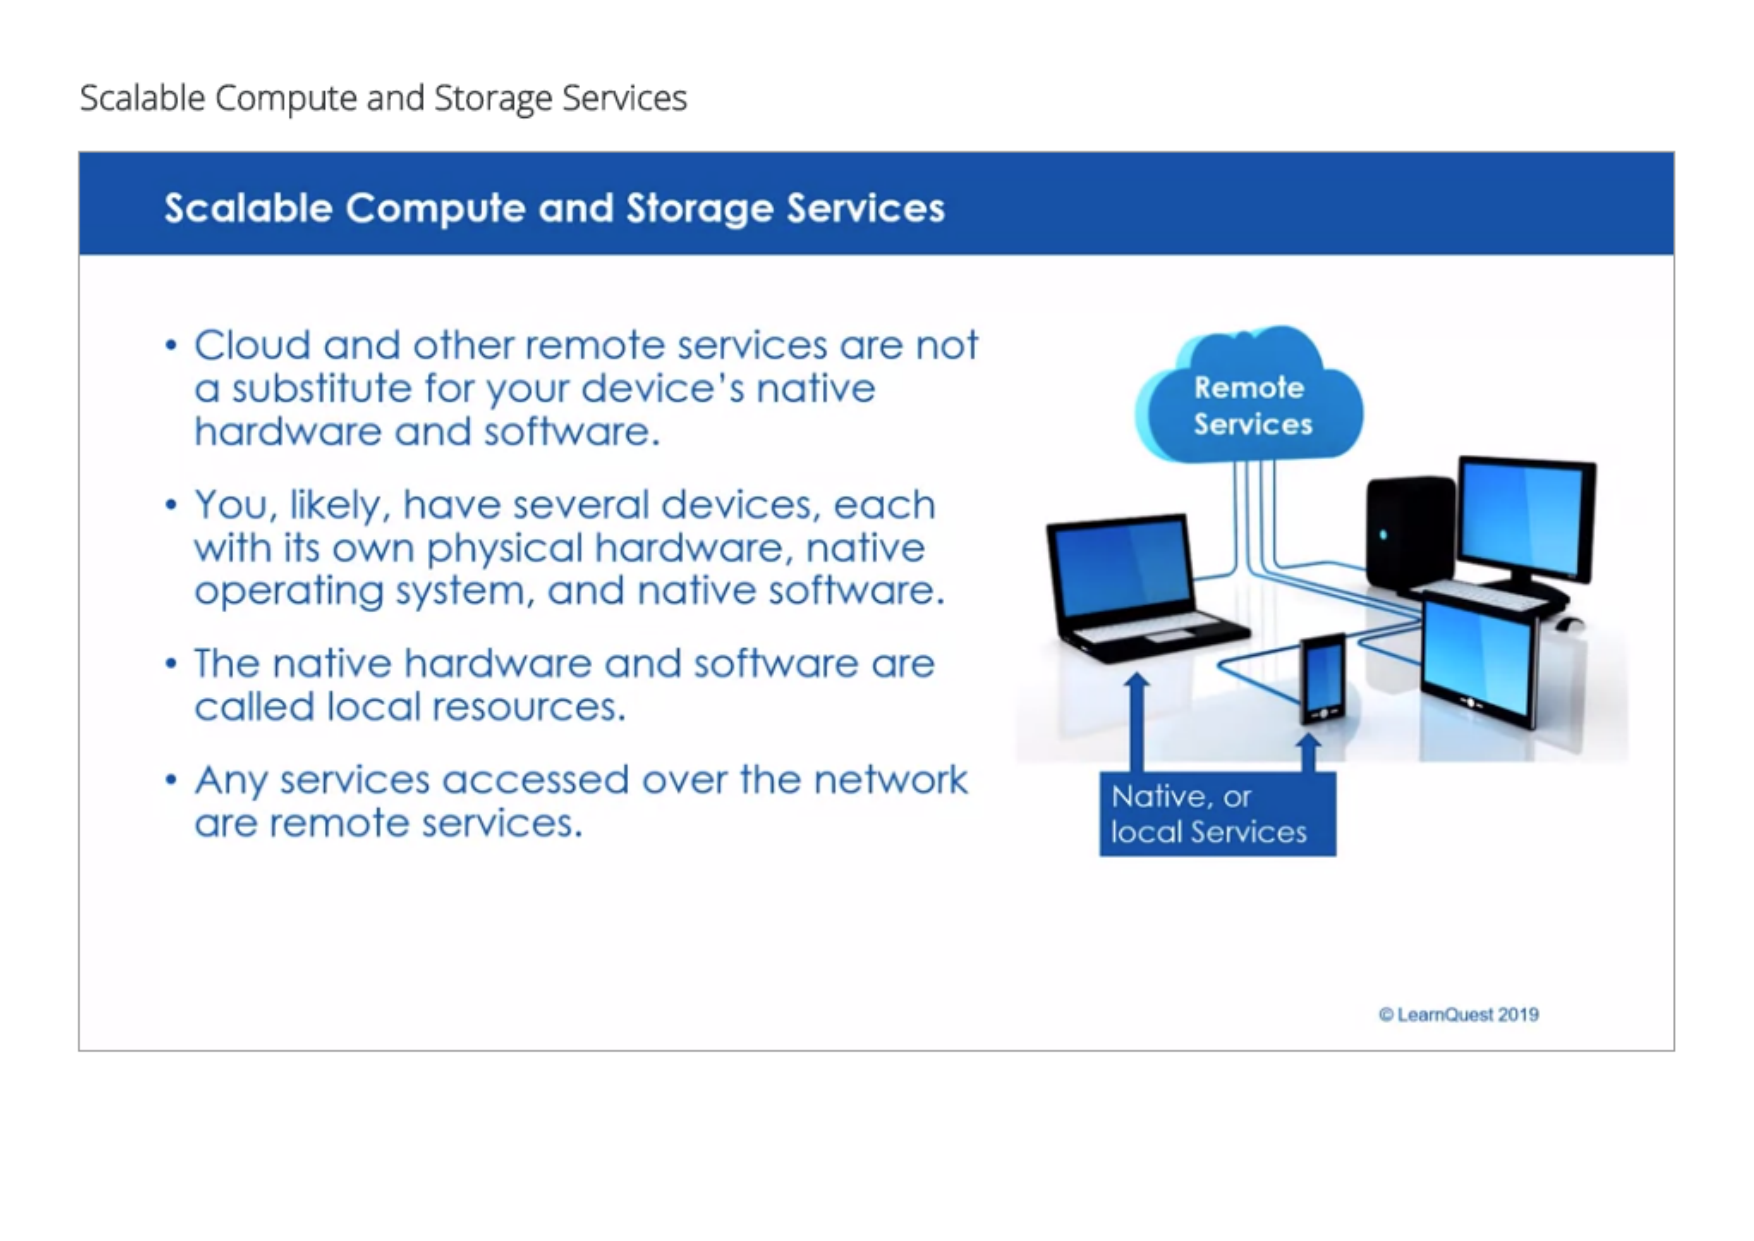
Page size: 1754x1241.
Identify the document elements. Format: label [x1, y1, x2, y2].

picture [75, 75, 1679, 1059]
